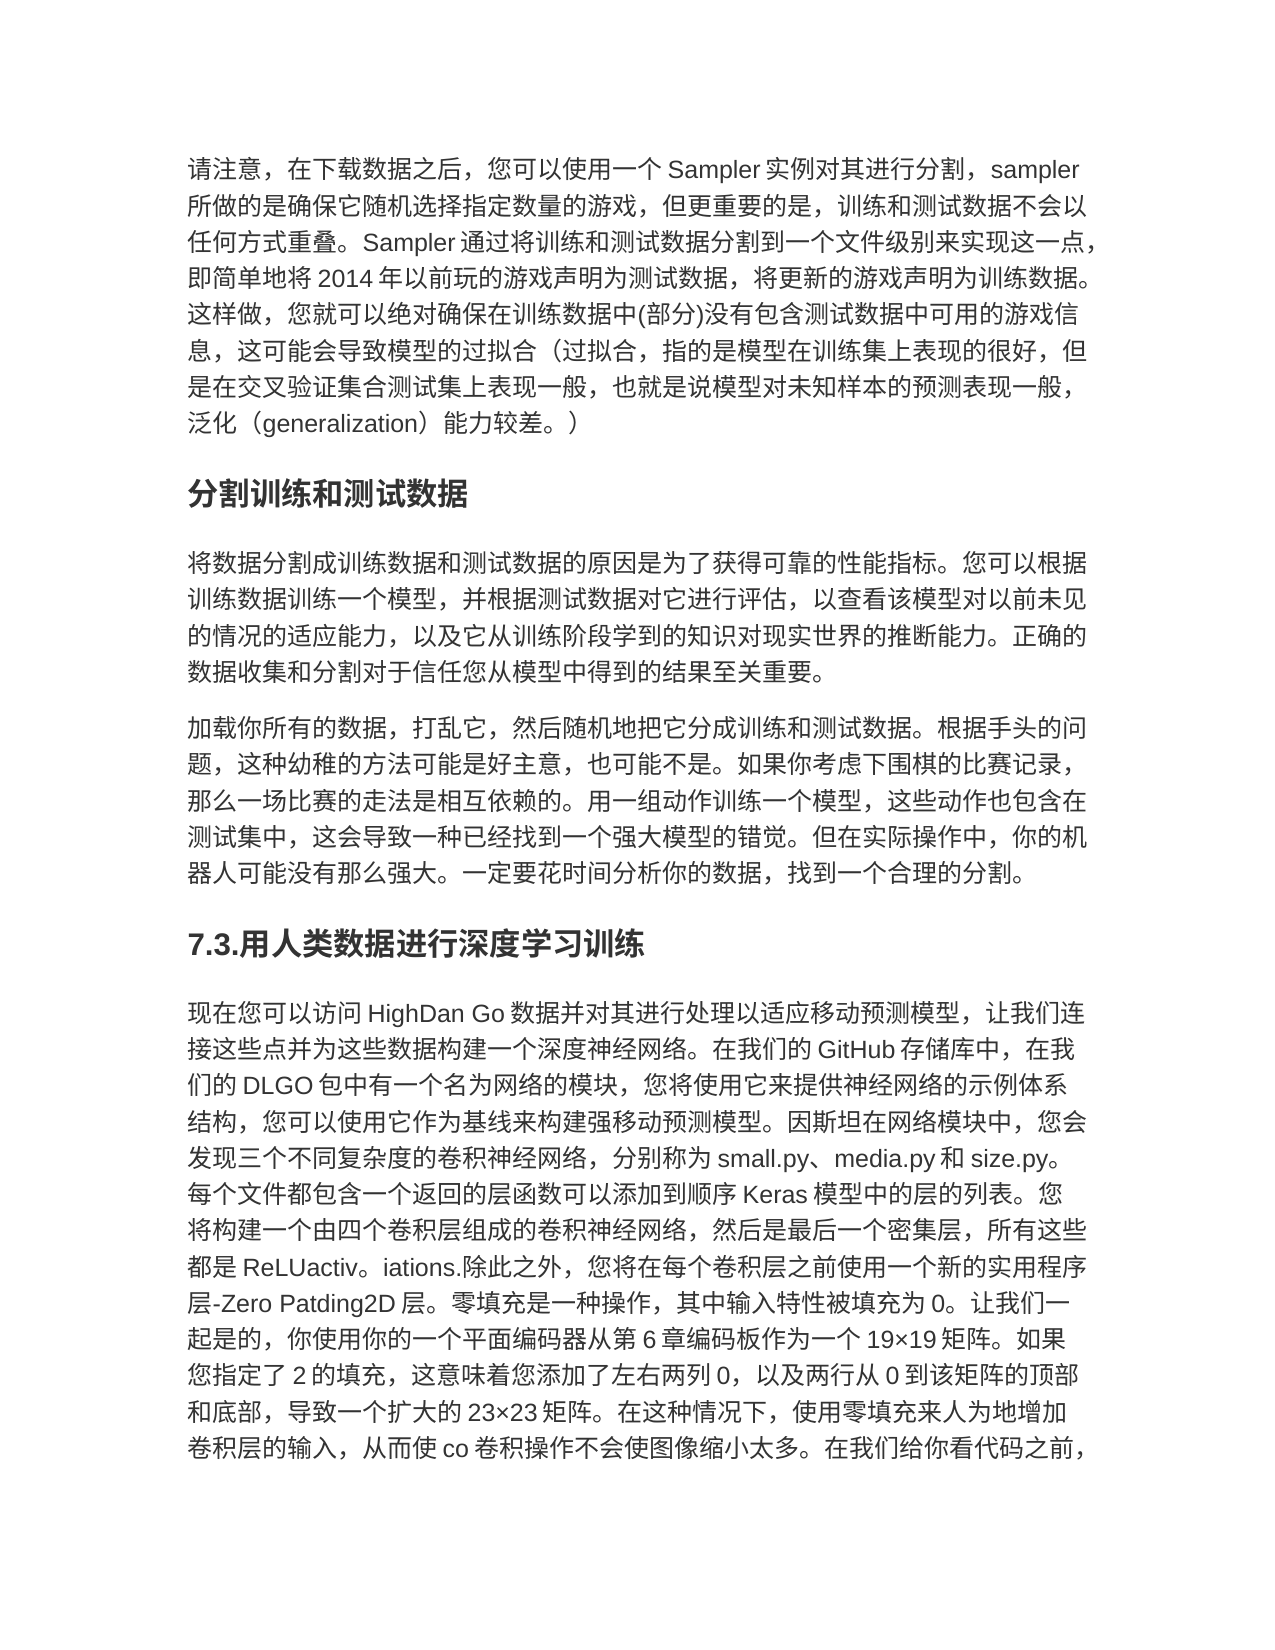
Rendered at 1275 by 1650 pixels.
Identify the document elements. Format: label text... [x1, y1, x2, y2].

text 加载你所有的数据，打乱它，然后随机地把它分成训练和测试数据。根据手头的问题，这种幼稚的方法可能是好主意，也可能不是。如果你考虑下围棋的比赛记录，那么一场比赛的走法是相互依赖的。用一组动作训练一个模型，这些动作也包含在测试集中，这会导致一种已经找到一个强大模型的错觉。但在实际操作中，你的机器人可能没有那么强大。一定要花时间分析你的数据，找到一个合理的分割。 [187, 708, 1087, 890]
text 将数据分割成训练数据和测试数据的原因是为了获得可靠的性能指标。您可以根据训练数据训练一个模型，并根据测试数据对它进行评估，以查看该模型对以前未见的情况的适应能力，以及它从训练阶段学到的知识对现实世界的推断能力。正确的数据收集和分割对于信任您从模型中得到的结果至关重要。 [187, 543, 1087, 688]
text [187, 993, 1087, 1464]
text 7.3.用人类数据进行深度学习训练 [187, 919, 1087, 964]
text 请注意，在下载数据之后，您可以使用一个Sampler实例对其进行分割，sampler所做的是确保它随机选择指定数量的游戏，但更重要的是，训练和测试数据不会以任何方式重叠。Sampler通过将训练和测试数据分割到一个文件级别来实现这一点，即简单地将2014年以前玩的游戏声明为测试数据，将更新的游戏声明为训练数据。这样做，您就可以绝对确保在训练数据中(部分)没有包含测试数据中可用的游戏信息，这可能会导致模型的过拟合（过拟合，指的是模型在训练集上表现的很好，但是在交叉验证集合测试集上表现一般，也就是说模型对未知样本的预测表现一般，泛化（generalization）能力较差。） [187, 150, 1087, 440]
text 分割训练和测试数据 [187, 469, 1087, 514]
